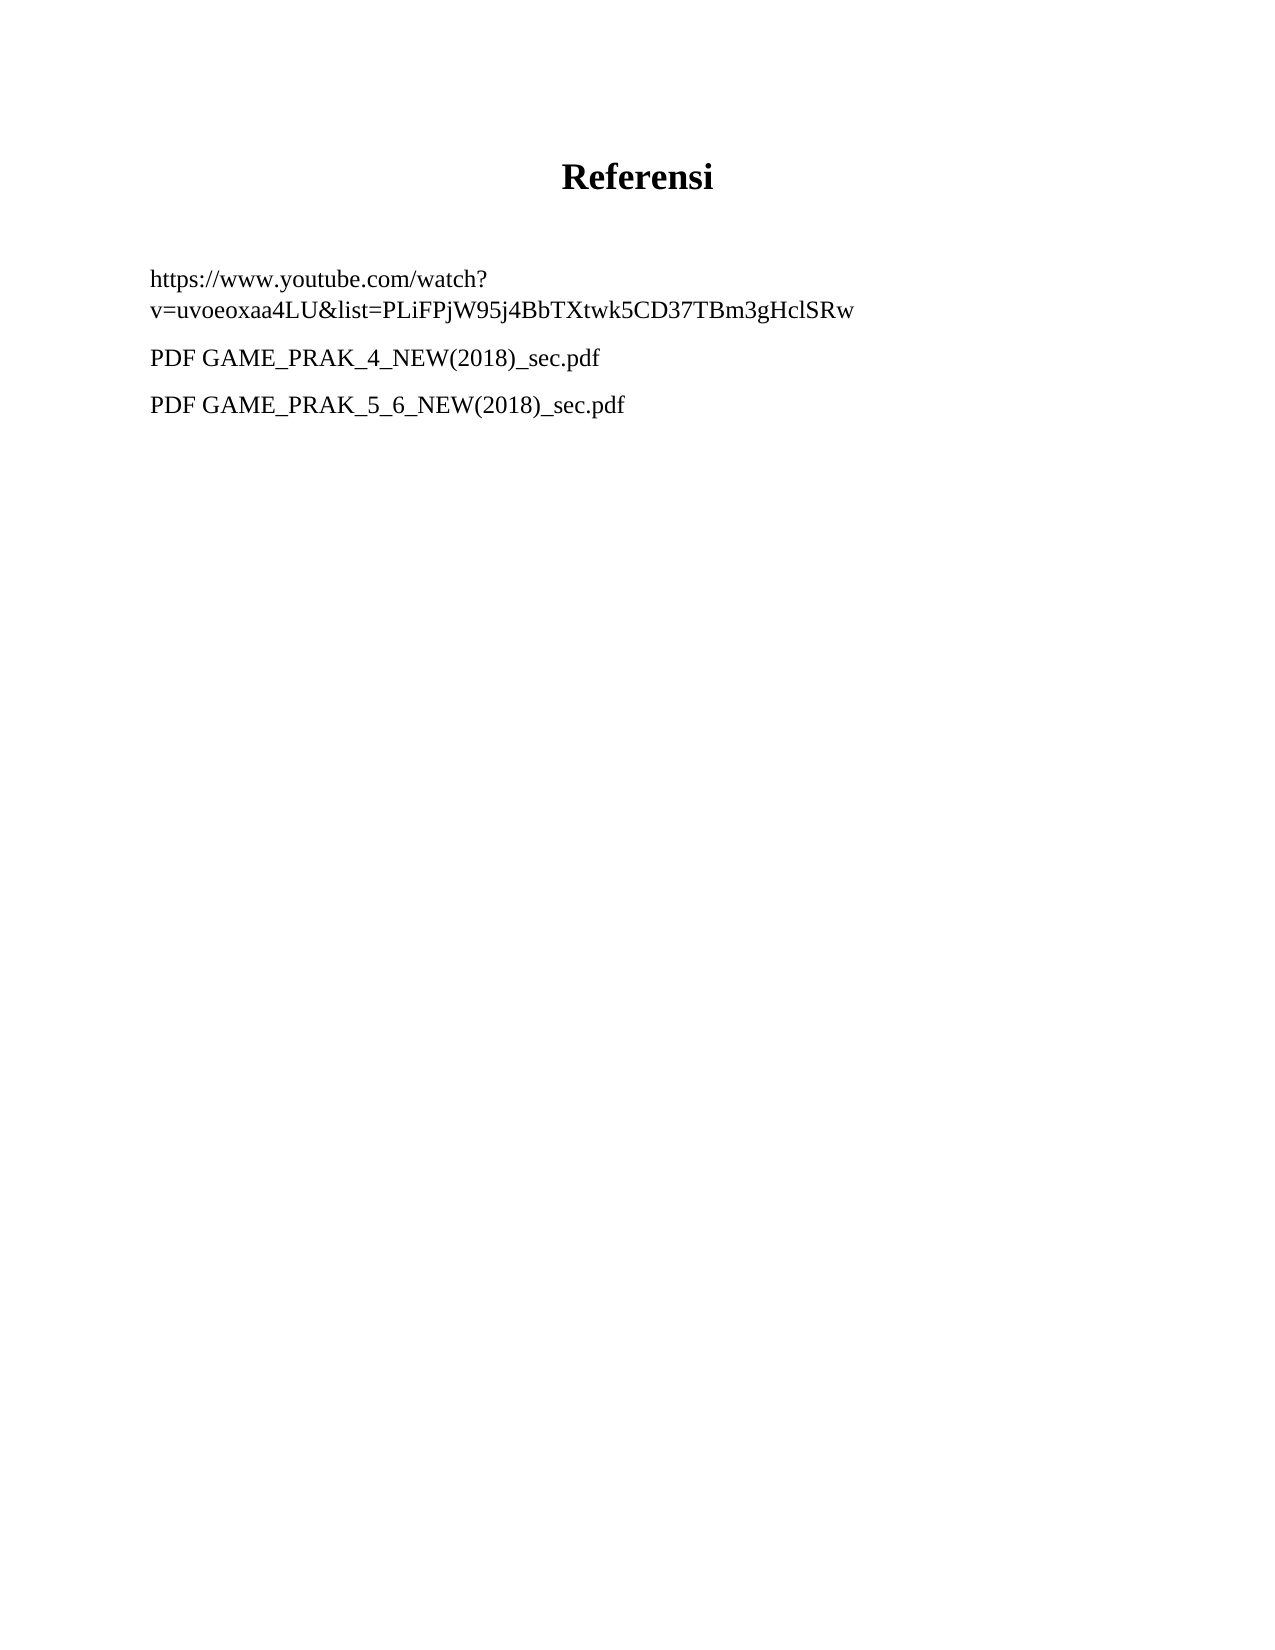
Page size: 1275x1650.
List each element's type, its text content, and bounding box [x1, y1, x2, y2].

text https://www.youtube.com/watch?v=uvoeoxaa4LU&list=PLiFPjW95j4BbTXtwk5CD37TBm3gHclSRw [150, 264, 1125, 324]
text PDF GAME_PRAK_4_NEW(2018)_sec.pdf [150, 343, 1125, 371]
text PDF GAME_PRAK_5_6_NEW(2018)_sec.pdf [150, 390, 1125, 419]
subtitle Referensi [150, 154, 1125, 197]
